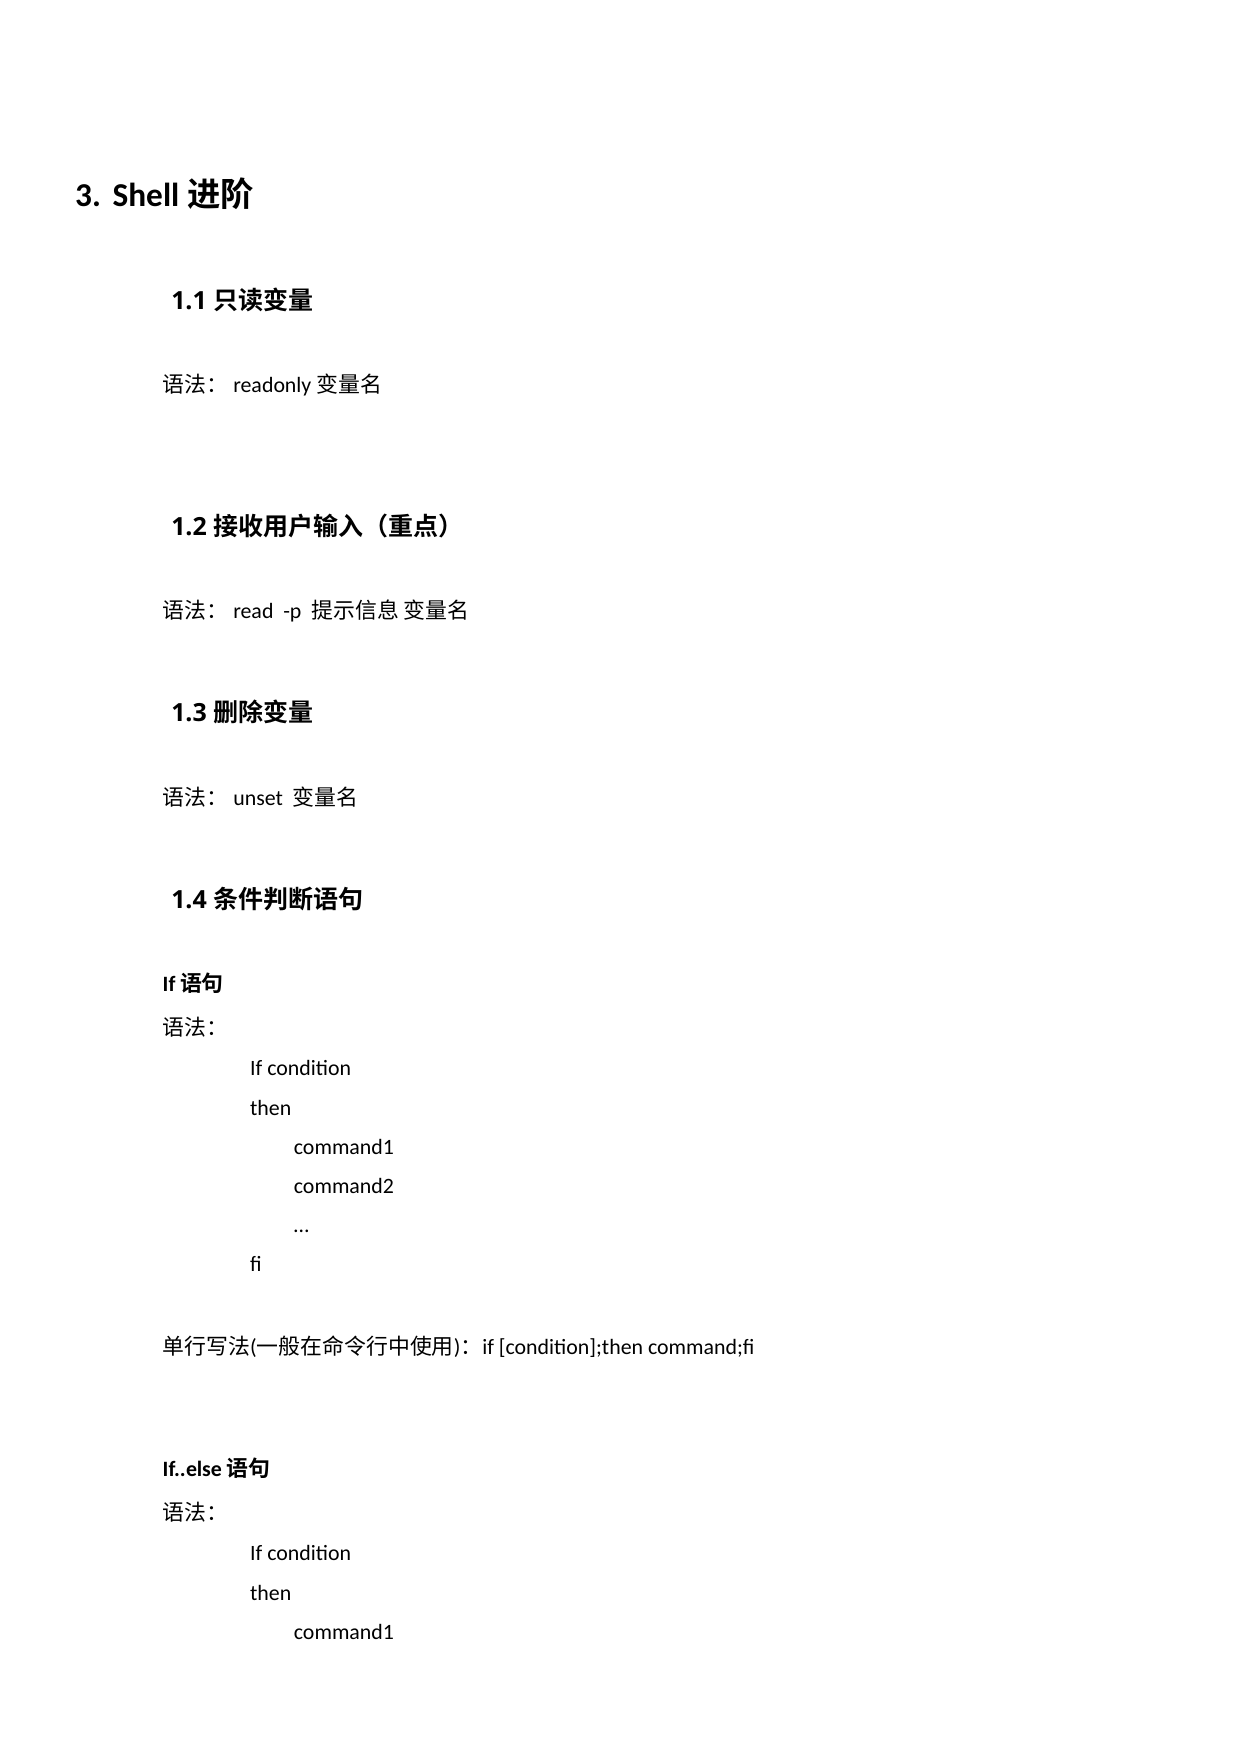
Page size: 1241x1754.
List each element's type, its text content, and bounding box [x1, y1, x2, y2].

text then [75, 1579, 1165, 1605]
text If condition [75, 1539, 1165, 1566]
subtitle 1.3 删除变量 [171, 693, 1165, 729]
text 单行写法(一般在命令行中使用)：if [condition];then command;fi [75, 1329, 1165, 1360]
text If..else语句 [75, 1451, 1165, 1483]
subtitle 1.2 接收用户输入（重点） [171, 506, 1165, 542]
text command2 [75, 1172, 1165, 1199]
subtitle Shell 进阶 [75, 168, 1165, 216]
text If condition [75, 1054, 1165, 1081]
subtitle 1.1 只读变量 [171, 280, 1165, 317]
text command1 [75, 1618, 1165, 1644]
text If语句 [75, 966, 1165, 998]
text 语法： [75, 1010, 1165, 1042]
text 语法： read -p 提示信息 变量名 [162, 593, 1165, 624]
text fi [75, 1250, 1165, 1277]
text 语法： unset 变量名 [162, 779, 1165, 811]
subtitle 1.4 条件判断语句 [171, 879, 1165, 916]
text … [75, 1211, 1165, 1238]
text command1 [75, 1133, 1165, 1159]
text 语法： readonly 变量名 [162, 367, 1165, 399]
text 语法： [75, 1495, 1165, 1527]
text then [75, 1094, 1165, 1120]
